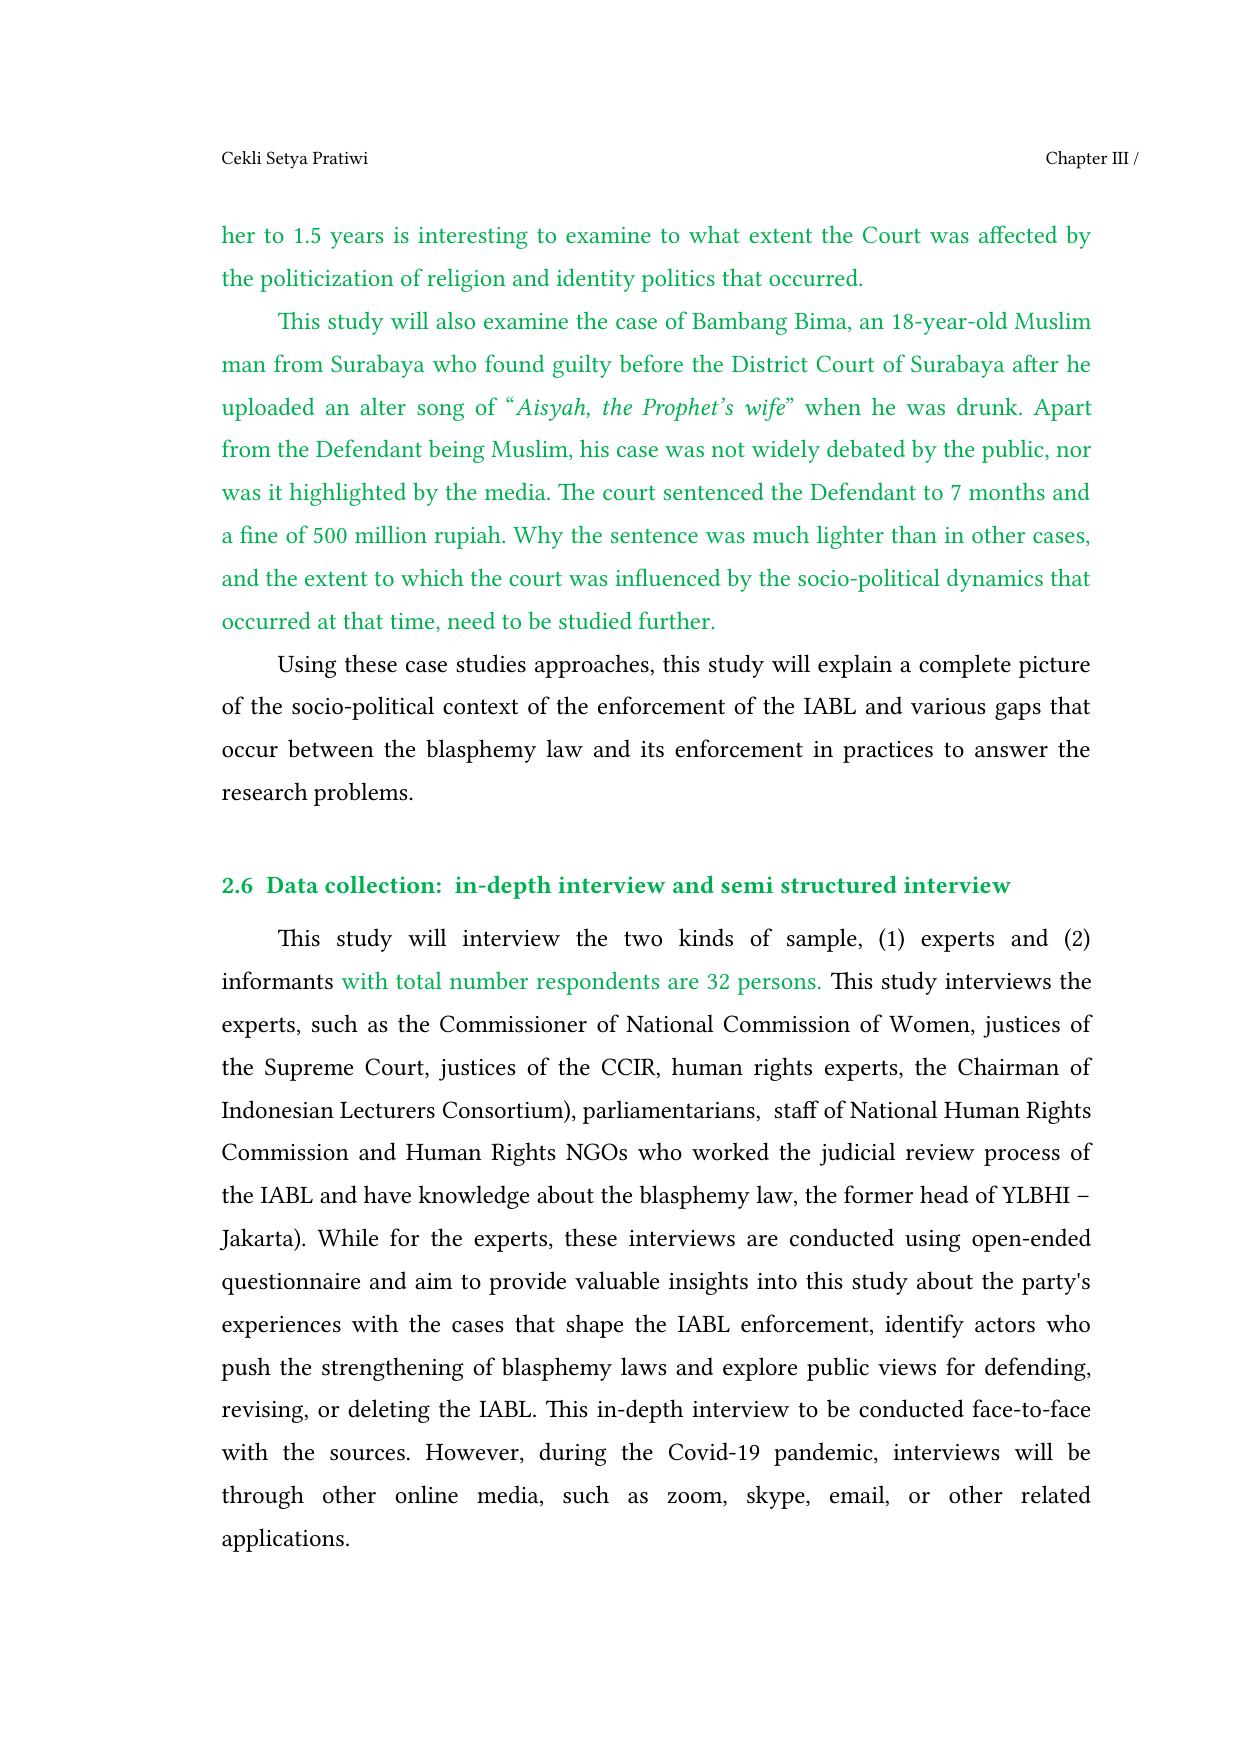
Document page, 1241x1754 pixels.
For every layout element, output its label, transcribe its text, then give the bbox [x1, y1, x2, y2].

subtitle Data collection: in-depth interview and semi structured interview [221, 871, 1092, 899]
text This study will interview the two kinds of sample, (1) experts and (2) informants with total number respondents are 32 persons. This study interviews the experts, such as the Commissioner of National Commission of Women, justices of the Supreme Court, justices of the CCIR, human rights experts, the Chairman of Indonesian Lecturers Consortium), parliamentarians, staff of National Human Rights Commission and Human Rights NGOs who worked the judicial review process of the IABL and have knowledge about the blasphemy law, the former head of YLBHI – Jakarta). While for the experts, these interviews are conducted using open-ended questionnaire and aim to provide valuable insights into this study about the party's experiences with the cases that shape the IABL enforcement, identify actors who push the strengthening of blasphemy laws and explore public views for defending, revising, or deleting the IABL. This in-depth interview to be conducted face-to-face with the sources. However, during the Covid-19 pandemic, interviews will be through other online media, such as zoom, skype, email, or other related applications. [221, 924, 1092, 1552]
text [221, 221, 1092, 293]
text This study will also examine the case of Bambang Bima, an 18-year-old Muslim man from Surabaya who found guilty before the District Court of Surabaya after he uploaded an alter song of “Aisyah, the Prophet’s wife” when he was drunk. Apart from the Defendant being Muslim, his case was not widely debated by the public, nor was it highlighted by the media. The court sentenced the Defendant to 7 months and a fine of 500 million rupiah. Why the sentence was much lighter than in other cases, and the extent to which the court was influenced by the socio-political dynamics that occurred at that time, need to be studied further. [221, 307, 1092, 635]
text Using these case studies approaches, this study will explain a complete picture of the socio-political context of the enforcement of the IABL and various gaps that occur between the blasphemy law and its enforcement in practices to answer the research problems. [221, 649, 1092, 807]
